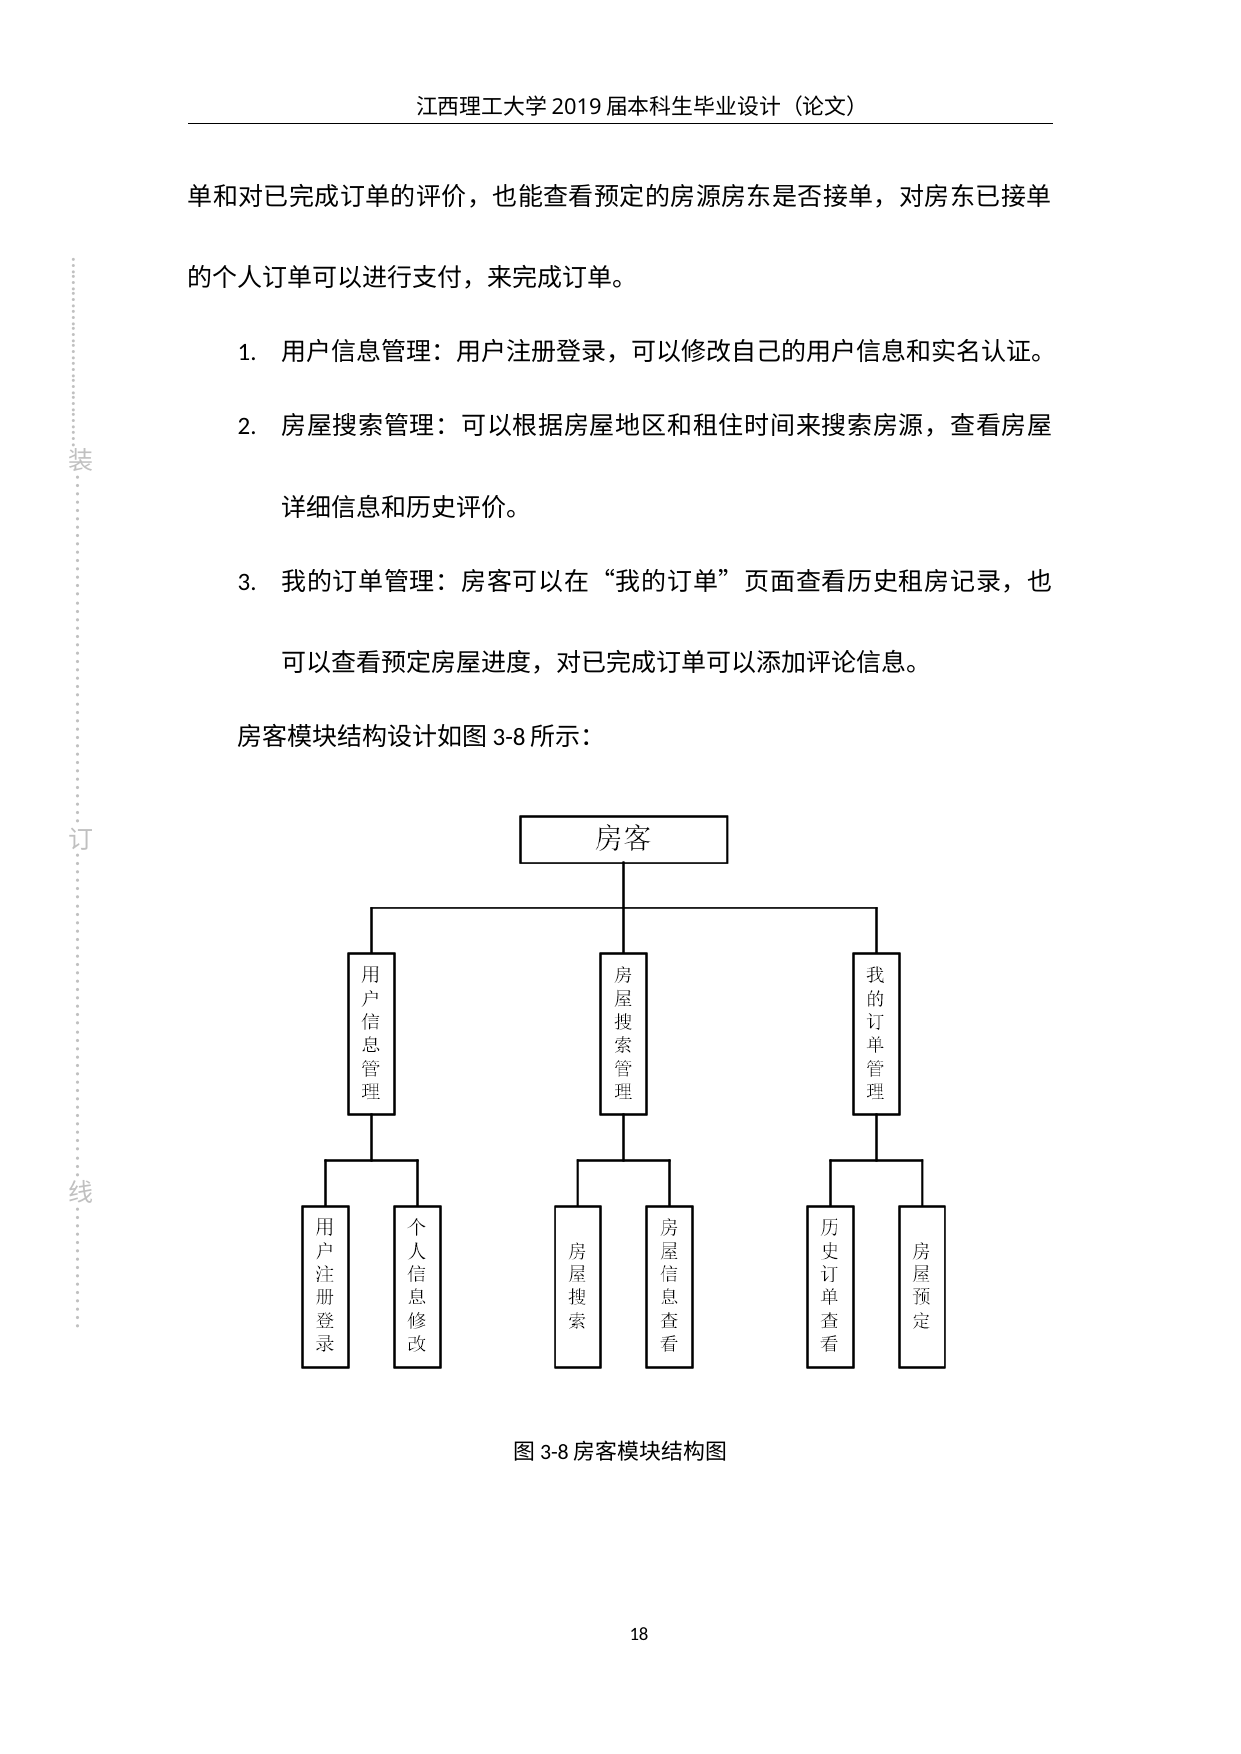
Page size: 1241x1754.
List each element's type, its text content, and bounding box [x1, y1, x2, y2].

picture [187, 776, 1053, 1414]
list 用户信息管理：用户注册登录，可以修改自己的用户信息和实名认证。 [237, 317, 1053, 382]
list 房屋搜索管理：可以根据房屋地区和租住时间来搜索房源，查看房屋详细信息和历史评价。 [237, 391, 1053, 538]
text 图3-8 房客模块结构图 [187, 1434, 1053, 1466]
list 我的订单管理：房客可以在“我的订单”页面查看历史租房记录，也可以查看预定房屋进度，对已完成订单可以添加评论信息。 [237, 547, 1053, 693]
text 房客模块结构设计如图3-8所示： [237, 702, 1053, 767]
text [187, 162, 1053, 308]
